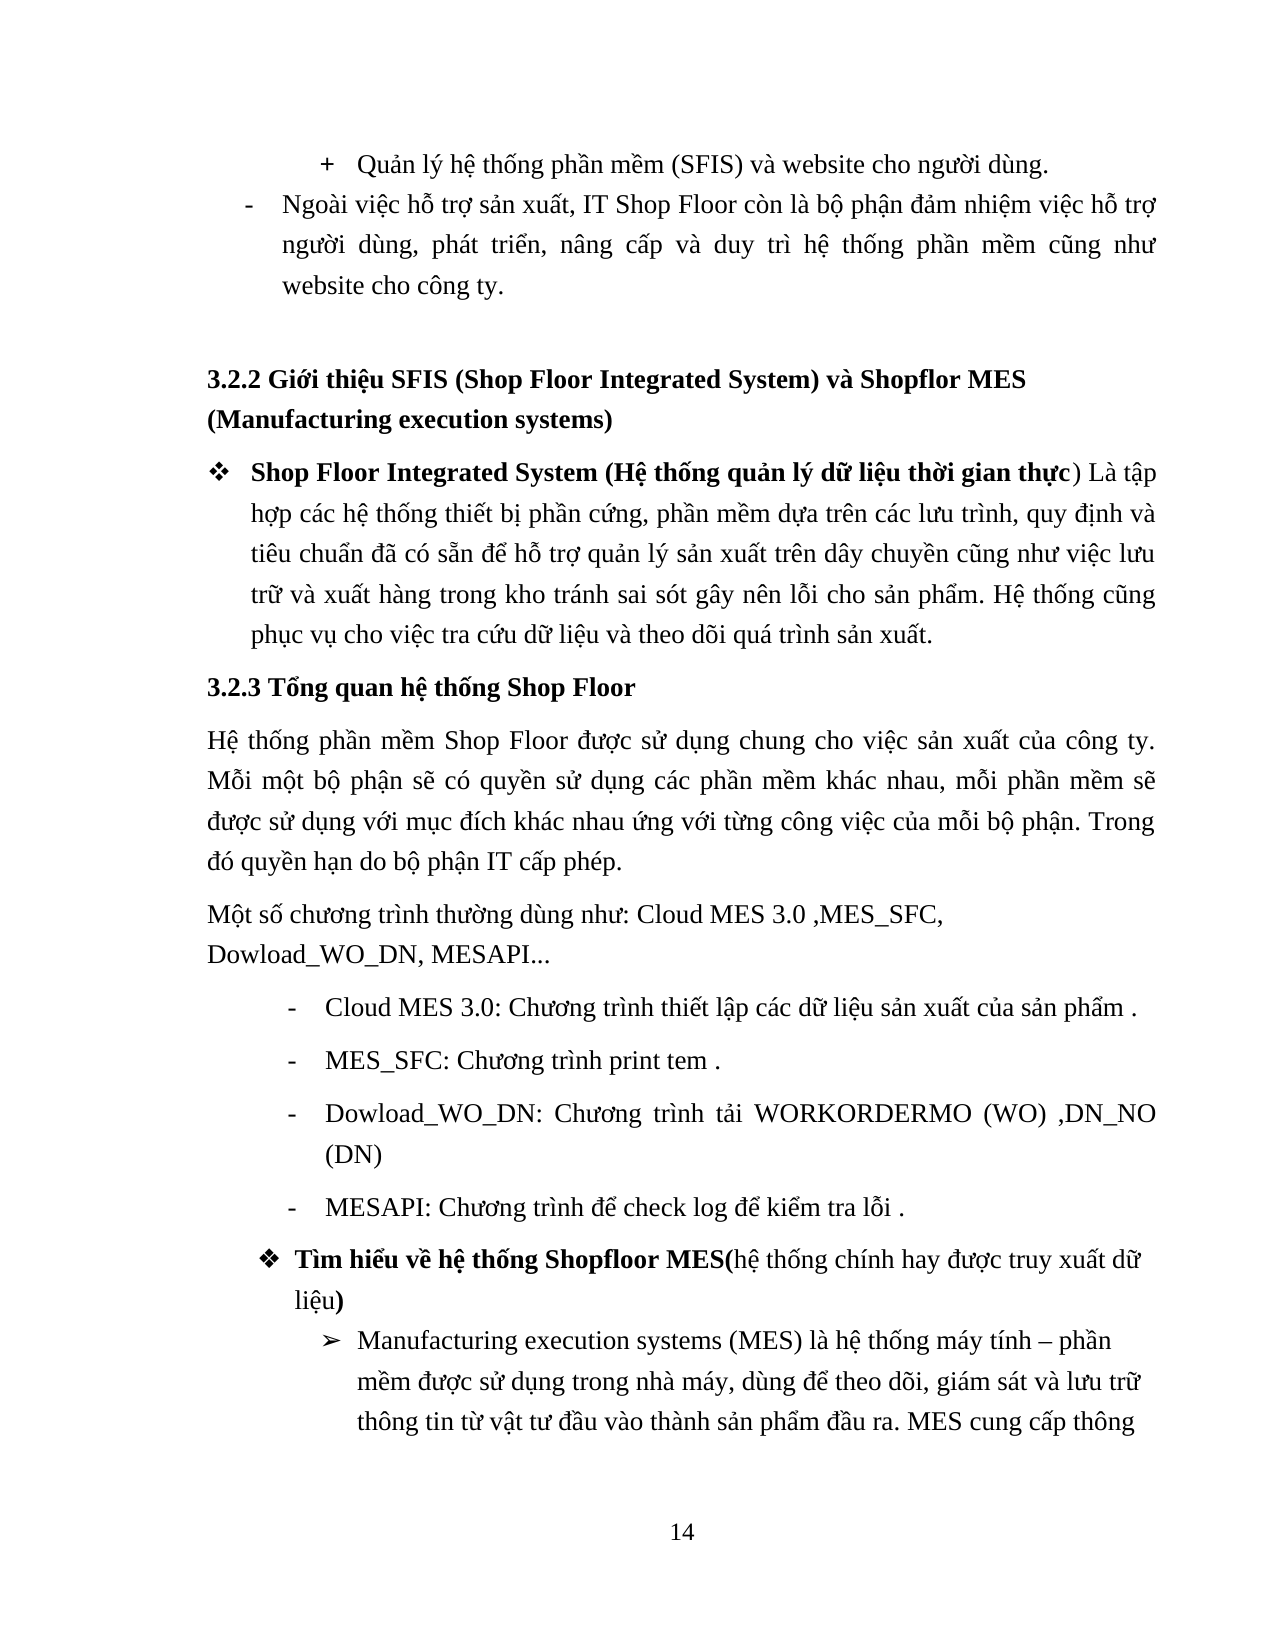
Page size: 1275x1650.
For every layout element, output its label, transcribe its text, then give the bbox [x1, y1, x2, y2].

list MESAPI: Chương trình để check log để kiểm tra lỗi . [287, 1191, 1157, 1222]
list MES_SFC: Chương trình print tem . [287, 1044, 1157, 1076]
subtitle 3.2.3 Tổng quan hệ thống Shop Floor [207, 671, 1157, 702]
list Shop Floor Integrated System (Hệ thống quản lý dữ liệu thời gian thực) Là tập hợp các hệ thống thiết bị phần cứng, phần mềm dựa trên các lưu trình, quy định và tiêu chuẩn đã có sẵn để hỗ trợ quản lý sản xuất trên dây chuyền cũng như việc lưu trữ và xuất hàng trong kho tránh sai sót gây nên lỗi cho sản phẩm. Hệ thống cũng phục vụ cho việc tra cứu dữ liệu và theo dõi quá trình sản xuất. [207, 456, 1157, 649]
list Dowload_WO_DN: Chương trình tải WORKORDERMO (WO) ,DN_NO (DN) [287, 1097, 1157, 1169]
list Tìm hiểu về hệ thống Shopfloor MES(hệ thống chính hay được truy xuất dữ liệu) [257, 1244, 1157, 1315]
list Ngoài việc hỗ trợ sản xuất, IT Shop Floor còn là bộ phận đảm nhiệm việc hỗ trợ người dùng, phát triển, nâng cấp và duy trì hệ thống phần mềm cũng như website cho công ty. [244, 188, 1157, 300]
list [319, 1324, 1157, 1436]
text Một số chương trình thường dùng như: Cloud MES 3.0 ,MES_SFC, Dowload_WO_DN, MESAPI... [207, 898, 1157, 970]
list Quản lý hệ thống phần mềm (SFIS) và website cho người dùng. [319, 148, 1157, 179]
list Cloud MES 3.0: Chương trình thiết lập các dữ liệu sản xuất của sản phẩm . [287, 992, 1157, 1023]
subtitle 3.2.2 Giới thiệu SFIS (Shop Floor Integrated System) và Shopflor MES (Manufacturing execution systems) [207, 363, 1157, 435]
text Hệ thống phần mềm Shop Floor được sử dụng chung cho việc sản xuất của công ty. Mỗi một bộ phận sẽ có quyền sử dụng các phần mềm khác nhau, mỗi phần mềm sẽ được sử dụng với mục đích khác nhau ứng với từng công việc của mỗi bộ phận. Trong đó quyền hạn do bộ phận IT cấp phép. [207, 724, 1157, 876]
